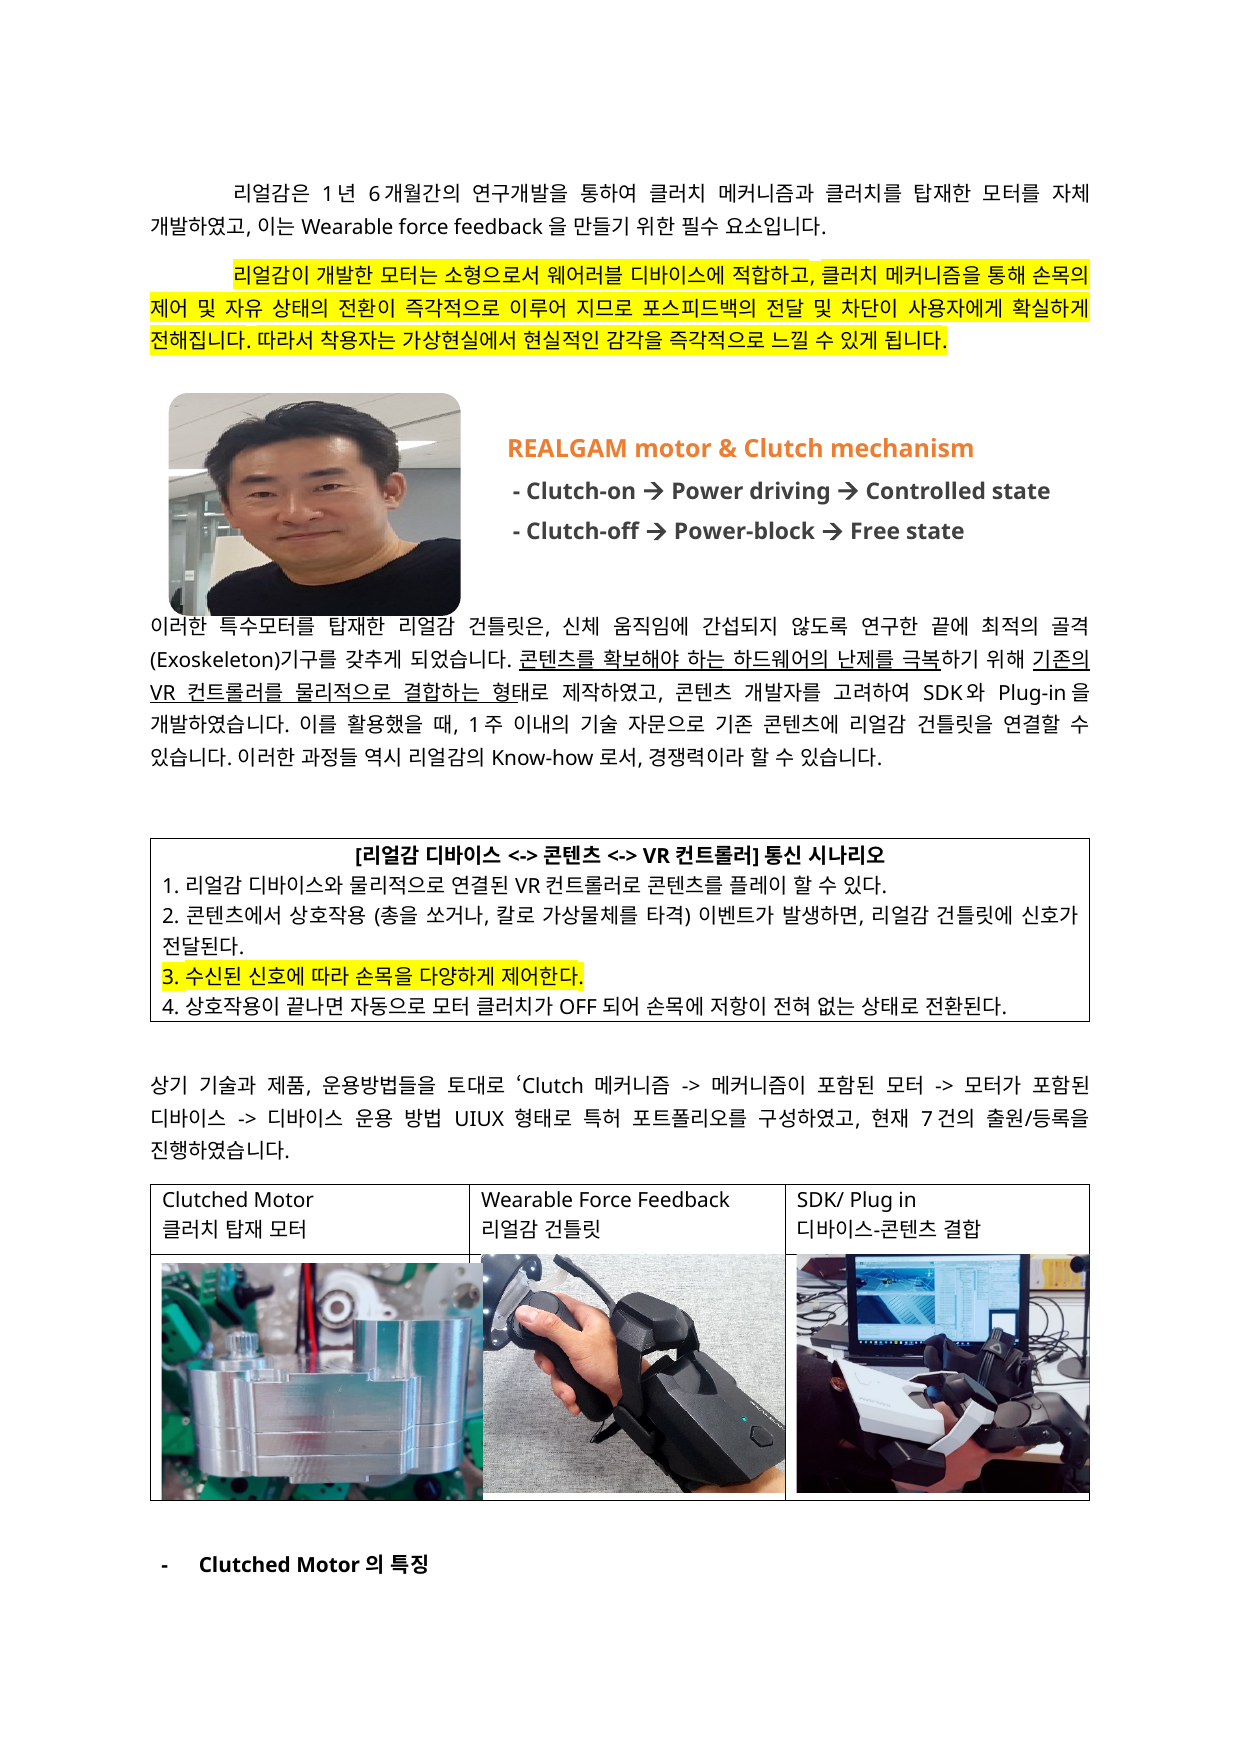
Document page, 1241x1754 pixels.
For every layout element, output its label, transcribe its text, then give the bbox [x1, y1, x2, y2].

picture [161, 1254, 786, 1500]
picture [796, 1254, 1090, 1493]
table_cell [483, 1493, 785, 1500]
table_header SDK/ Plug in 디바이스-콘텐츠 결합 [786, 1185, 1089, 1254]
text 리얼감이 개발한 모터는 소형으로서 웨어러블 디바이스에 적합하고, 클러치 메커니즘을 통해 손목의 제어 및 자유 상태의 전환이 즉각적으로 이루어 지므로 포스피드백의 전달 및 차단이 사용자에게 확실하게 전해집니다. 따라서 착용자는 가상현실에서 현실적인 감각을 즉각적으로 느낄 수 있게 됩니다. [150, 322, 1090, 355]
list Clutched Motor 의 특징 [161, 1548, 1090, 1578]
table_cell [786, 1255, 1089, 1500]
table_header Wearable Force Feedback 리얼감 건틀릿 [470, 1185, 785, 1254]
picture [168, 393, 461, 616]
table_cell [470, 1255, 480, 1263]
table_cell [151, 1255, 469, 1500]
text 리얼감은 1년 6개월간의 연구개발을 통하여 클러치 메커니즘과 클러치를 탑재한 모터를 자체 개발하였고, 이는 Wearable force feedback 을 만들기 위한 필수 요소입니다. [150, 177, 1090, 240]
text 리얼감이 개발한 모터는 소형으로서 웨어러블 디바이스에 적합하고, 클러치 메커니즘을 통해 손목의 제어 및 자유 상태의 전환이 즉각적으로 이루어 지므로 포스피드백의 전달 및 차단이 사용자에게 확실하게 전해집니다. 따라서 착용자는 가상현실에서 현실적인 감각을 즉각적으로 느낄 수 있게 됩니다. [150, 259, 1090, 292]
table_header [리얼감 디바이스 <-> 콘텐츠 <-> VR 컨트롤러] 통신 시나리오 1. 리얼감 디바이스와 물리적으로 연결된 VR 컨트롤러로 콘텐츠를 플레이 할 수 있다. 2. 콘텐츠에서 상호작용 (총을 쏘거나, 칼로 가상물체를 타격) 이벤트가 발생하면, 리얼감 건틀릿에 신호가 전달된다. 3. 수신된 신호에 따라 손목을 다양하게 제어한다. 4. 상호작용이 끝나면 자동으로 모터 클러치가 OFF 되어 손목에 저항이 전혀 없는 상태로 전환된다. [151, 839, 1089, 1021]
table_header Clutched Motor 클러치 탑재 모터 [151, 1185, 469, 1254]
text 이러한 특수모터를 탑재한 리얼감 건틀릿은, 신체 움직임에 간섭되지 않도록 연구한 끝에 최적의 골격(Exoskeleton)기구를 갖추게 되었습니다. 콘텐츠를 확보해야 하는 하드웨어의 난제를 극복하기 위해 기존의 VR 컨트롤러를 물리적으로 결합하는 형태로 제작하였고, 콘텐츠 개발자를 고려하여 SDK와 Plug-in을 개발하였습니다. 이를 활용했을 때, 1주 이내의 기술 자문으로 기존 콘텐츠에 리얼감 건틀릿을 연결할 수 있습니다. 이러한 과정들 역시 리얼감의 Know-how 로서, 경쟁력이라 할 수 있습니다. [150, 610, 1090, 772]
text 상기 기술과 제품, 운용방법들을 토대로 ‘Clutch 메커니즘 -> 메커니즘이 포함된 모터 -> 모터가 포함된 디바이스 -> 디바이스 운용 방법 UIUX 형태로 특허 포트폴리오를 구성하였고, 현재 7건의 출원/등록을 진행하였습니다. [150, 1069, 1090, 1165]
